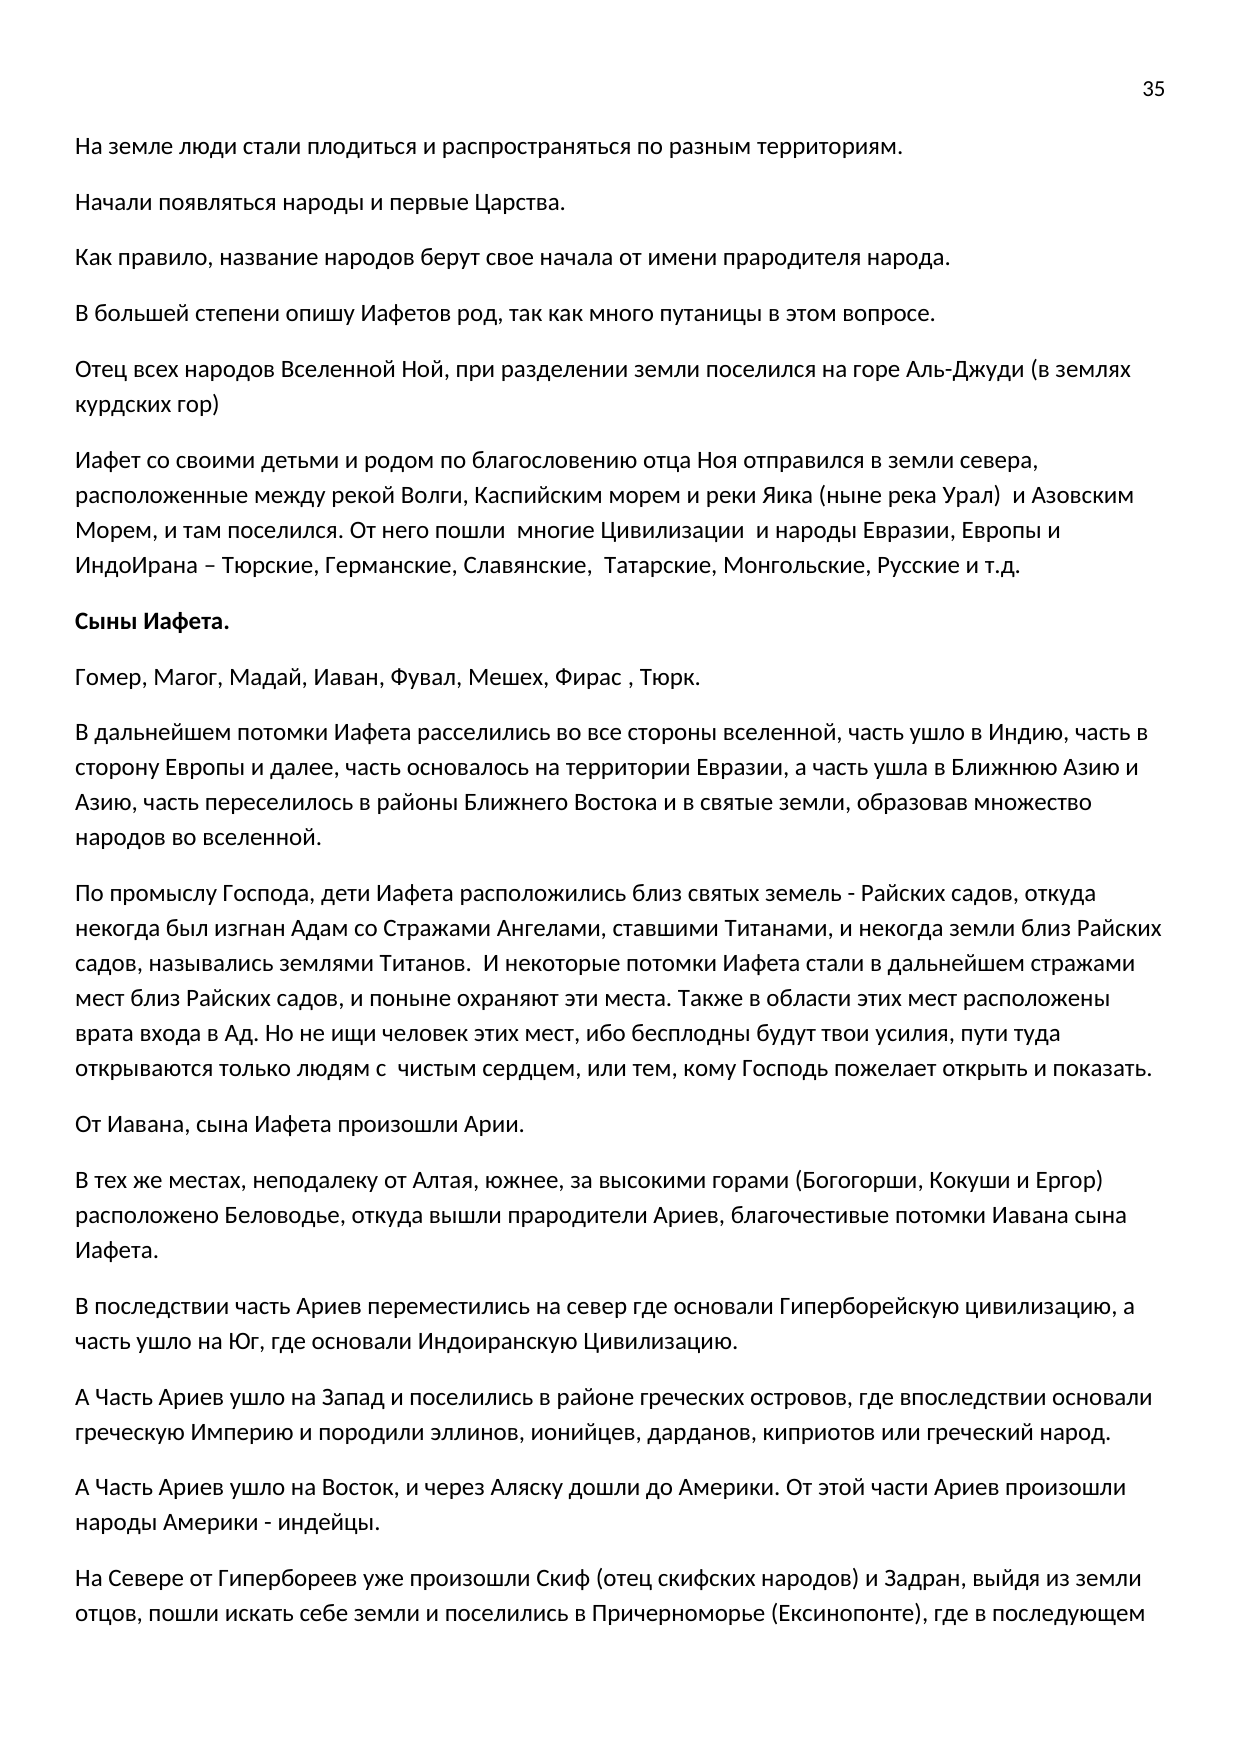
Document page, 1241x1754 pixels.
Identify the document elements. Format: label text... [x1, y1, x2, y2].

text Иафет со своими детьми и родом по благословению отца Ноя отправился в земли севера, расположенные между рекой Волги, Каспийским морем и реки Яика (ныне река Урал) и Азовским Морем, и там поселился. От него пошли многие Цивилизации и народы Евразии, Европы и ИндоИрана – Тюрские, Германские, Славянские, Татарские, Монгольские, Русские и т.д. [75, 444, 1165, 579]
text На земле люди стали плодиться и распространяться по разным территориям. [75, 130, 1165, 160]
text Гомер, Магог, Мадай, Иаван, Фувал, Мешех, Фирас , Тюрк. [75, 661, 1165, 691]
text В дальнейшем потомки Иафета расселились во все стороны вселенной, часть ушло в Индию, часть в сторону Европы и далее, часть основалось на территории Евразии, а часть ушла в Ближнюю Азию и Азию, часть переселилось в районы Ближнего Востока и в святые земли, образовав множество народов во вселенной. [75, 716, 1165, 852]
text В последствии часть Ариев переместились на север где основали Гиперборейскую цивилизацию, а часть ушло на Юг, где основали Индоиранскую Цивилизацию. [75, 1290, 1165, 1355]
text По промыслу Господа, дети Иафета расположились близ святых земель - Райских садов, откуда некогда был изгнан Адам со Стражами Ангелами, ставшими Титанами, и некогда земли близ Райских садов, назывались землями Титанов. И некоторые потомки Иафета стали в дальнейшем стражами мест близ Райских садов, и поныне охраняют эти места. Также в области этих мест расположены врата входа в Ад. Но не ищи человек этих мест, ибо бесплодны будут твои усилия, пути туда открываются только людям с чистым сердцем, или тем, кому Господь пожелает открыть и показать. [75, 877, 1165, 1083]
text В тех же местах, неподалеку от Алтая, южнее, за высокими горами (Богогорши, Кокуши и Ергор) расположено Беловодье, откуда вышли прародители Ариев, благочестивые потомки Иавана сына Иафета. [75, 1164, 1165, 1264]
text А Часть Ариев ушло на Восток, и через Аляску дошли до Америки. От этой части Ариев произошли народы Америки - индейцы. [75, 1471, 1165, 1537]
text Сыны Иафета. [75, 605, 1165, 635]
text От Иавана, сына Иафета произошли Арии. [75, 1108, 1165, 1139]
text Отец всех народов Вселенной Ной, при разделении земли поселился на горе Аль-Джуди (в землях курдских гор) [75, 353, 1165, 419]
text В большей степени опишу Иафетов род, так как много путаницы в этом вопросе. [75, 297, 1165, 328]
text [75, 1562, 1165, 1628]
text Начали появляться народы и первые Царства. [75, 186, 1165, 216]
text Как правило, название народов берут свое начала от имени прародителя народа. [75, 241, 1165, 272]
text А Часть Ариев ушло на Запад и поселились в районе греческих островов, где впоследствии основали греческую Империю и породили эллинов, ионийцев, дарданов, киприотов или греческий народ. [75, 1381, 1165, 1446]
